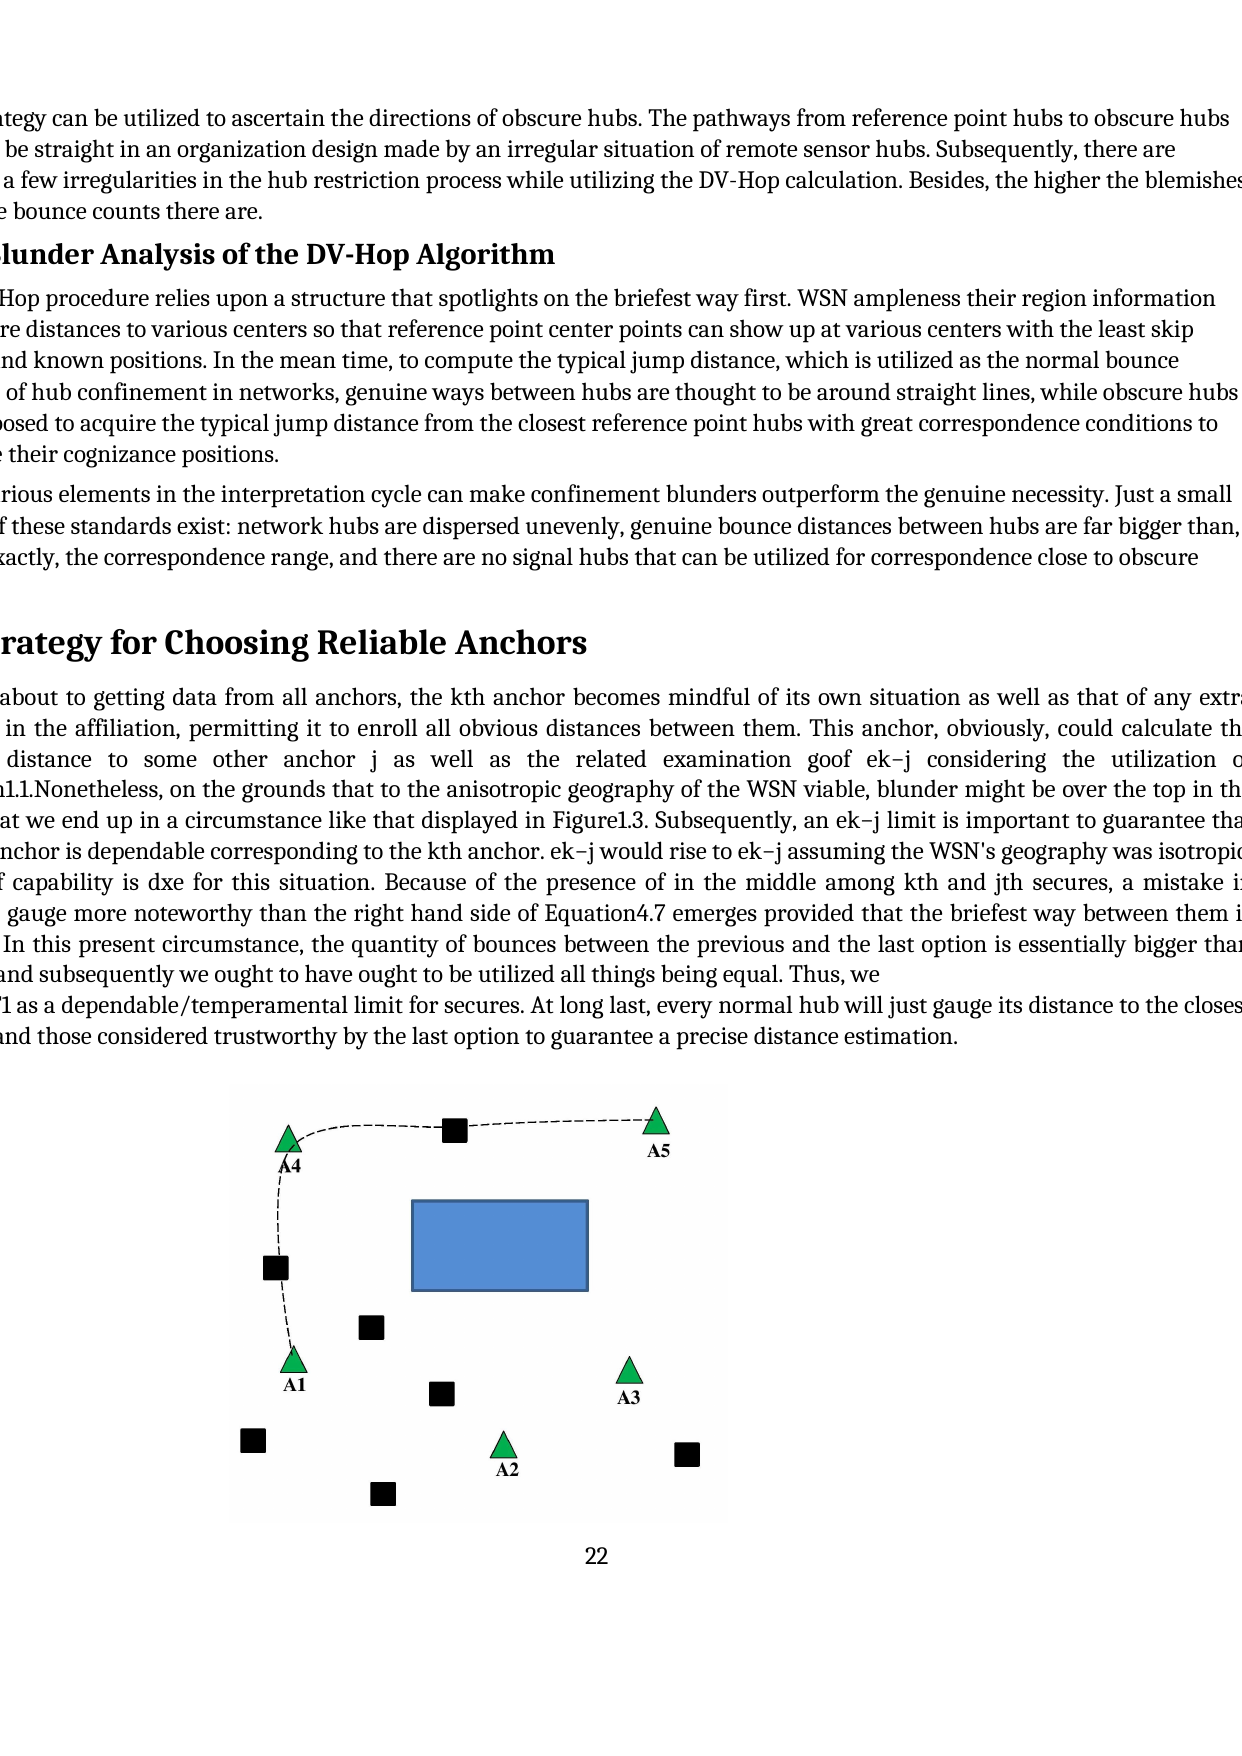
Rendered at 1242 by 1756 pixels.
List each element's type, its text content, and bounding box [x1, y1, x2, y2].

subtitle Thus, various elements in the interpretation cycle can make confinement blunders outperform the genuine necessity. Just a small bunch of these standards exist: network hubs are dispersed unevenly, genuine bounce distances between hubs are far bigger than, or not exactly, the correspondence range, and there are no signal hubs that can be utilized for correspondence close to obscure hubs. [0, 480, 1242, 603]
text The roof capability is dxe for this situation. Because of the presence of in the middle among kth and jth secures, a mistake in distance gauge more noteworthy than the right hand side of Equation4.7 emerges provided that the briefest way between them is bended. In this present circumstance, the quantity of bounces between the previous and the last option is essentially bigger than dk−j/R and subsequently we ought to have ought to be utilized all things being equal. Thus, we [0, 868, 1242, 989]
text 4.3.2 Blunder Analysis of the DV-Hop Algorithm [0, 237, 1242, 272]
text picked T1 as a dependable/temperamental limit for secures. At long last, every normal hub will just gauge its distance to the closest anchor and those considered trustworthy by the last option to guarantee a precise distance estimation. [0, 991, 1242, 1051]
subtitle 4.4 Strategy for Choosing Reliable Anchors [0, 622, 1242, 663]
text Coming about to getting data from all anchors, the kth anchor becomes mindful of its own situation as well as that of any extra anchors in the affiliation, permitting it to enroll all obvious distances between them. This anchor, obviously, could calculate the studied distance to some other anchor j as well as the related examination goof ek−j considering the utilization of equation1.1.Nonetheless, on the grounds that to the anisotropic geography of the WSN viable, blunder might be over the top in the event that we end up in a circumstance like that displayed in Figure1.3. Subsequently, an ek−j limit is important to guarantee that the jth anchor is dependable corresponding to the kth anchor. ek−j would rise to ek−j assuming the WSN's geography was isotropic. [0, 683, 1242, 866]
picture [229, 1084, 729, 1523]
text This strategy can be utilized to ascertain the directions of obscure hubs. The pathways from reference point hubs to obscure hubs may not be straight in an organization design made by an irregular situation of remote sensor hubs. Subsequently, there are possible a few irregularities in the hub restriction process while utilizing the DV-Hop calculation. Besides, the higher the blemishes, the more bounce counts there are. [0, 104, 1242, 226]
text The DV-Hop procedure relies upon a structure that spotlights on the briefest way first. WSN ampleness their region information and figure distances to various centers so that reference point center points can show up at various centers with the least skip counts and known positions. In the mean time, to compute the typical jump distance, which is utilized as the normal bounce distance of hub confinement in networks, genuine ways between hubs are thought to be around straight lines, while obscure hubs are supposed to acquire the typical jump distance from the closest reference point hubs with great correspondence conditions to appraise their cognizance positions. [0, 284, 1242, 468]
